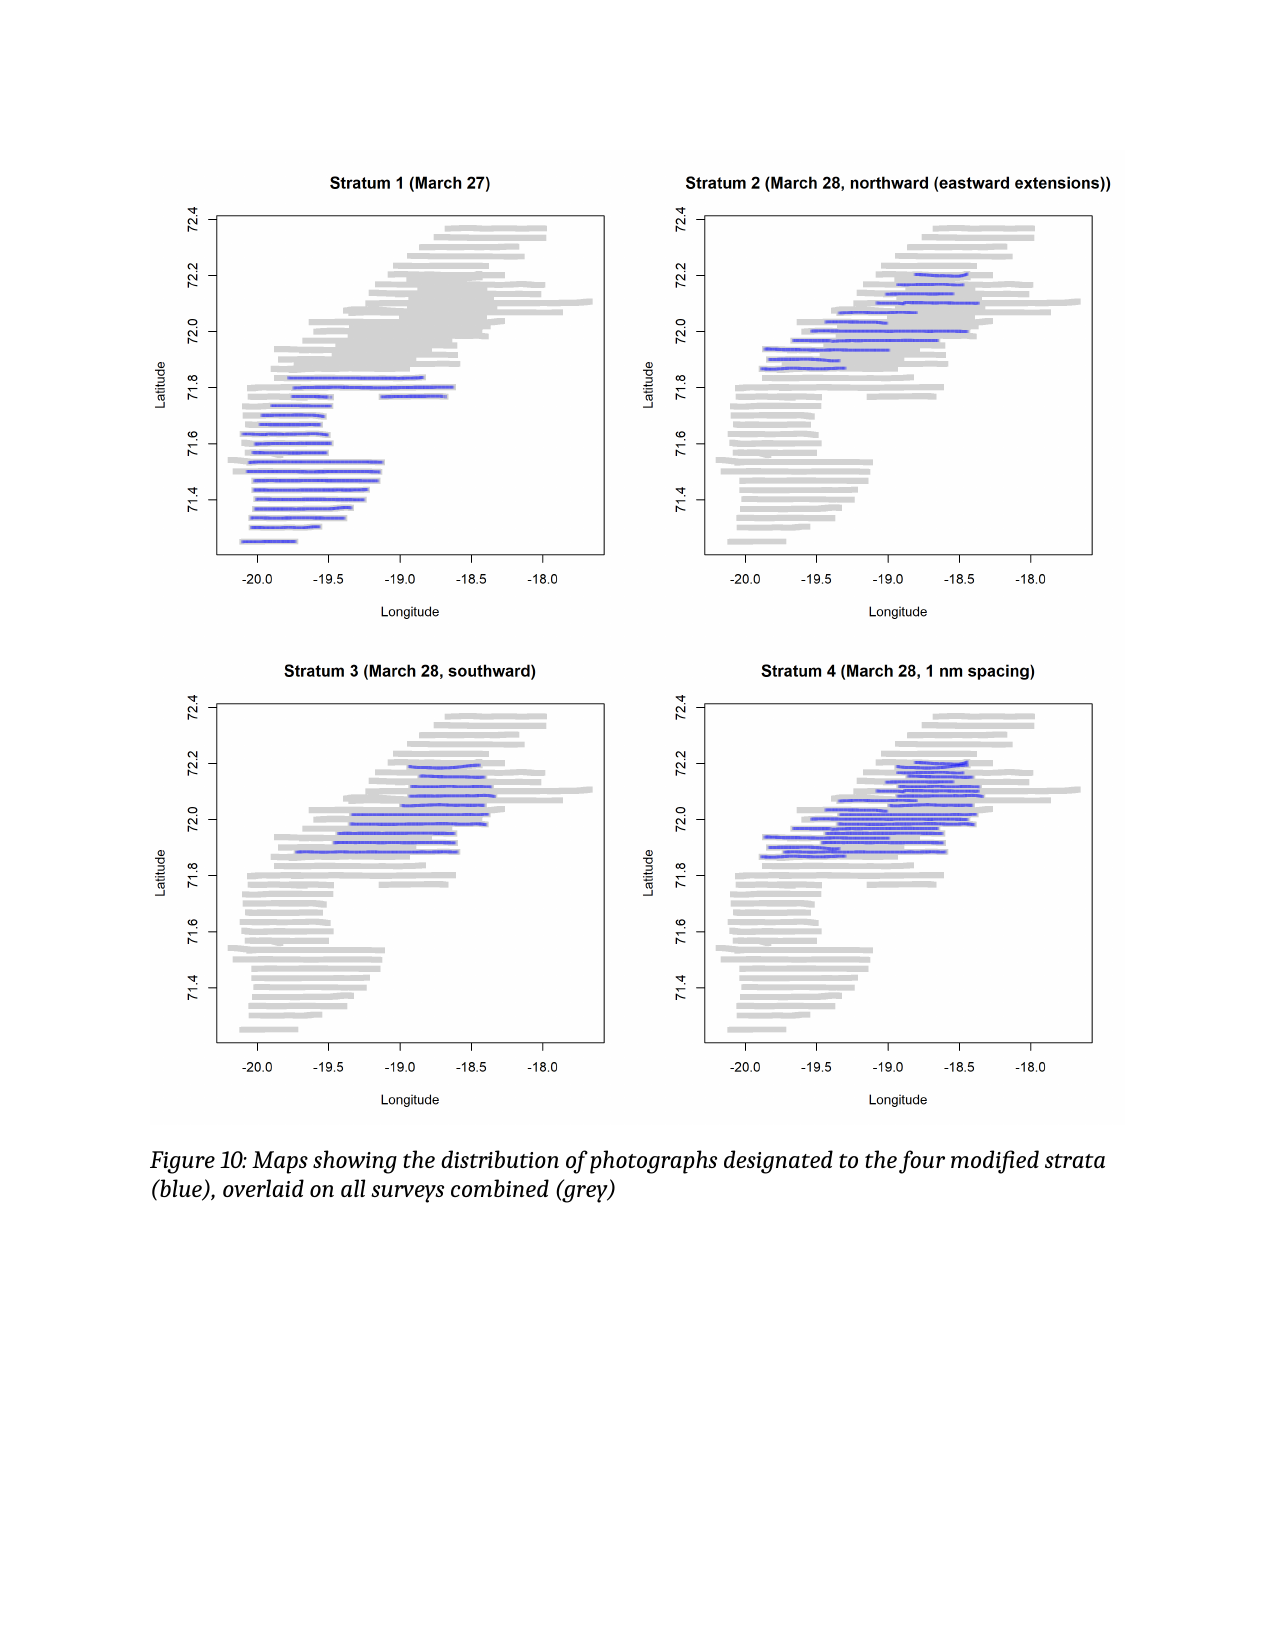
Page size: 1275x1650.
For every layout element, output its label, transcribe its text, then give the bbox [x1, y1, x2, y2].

picture [150, 150, 1125, 1125]
text Figure 10: Maps showing the distribution of photographs designated to the four modified strata (blue), overlaid on all surveys combined (grey) [150, 1146, 1125, 1203]
